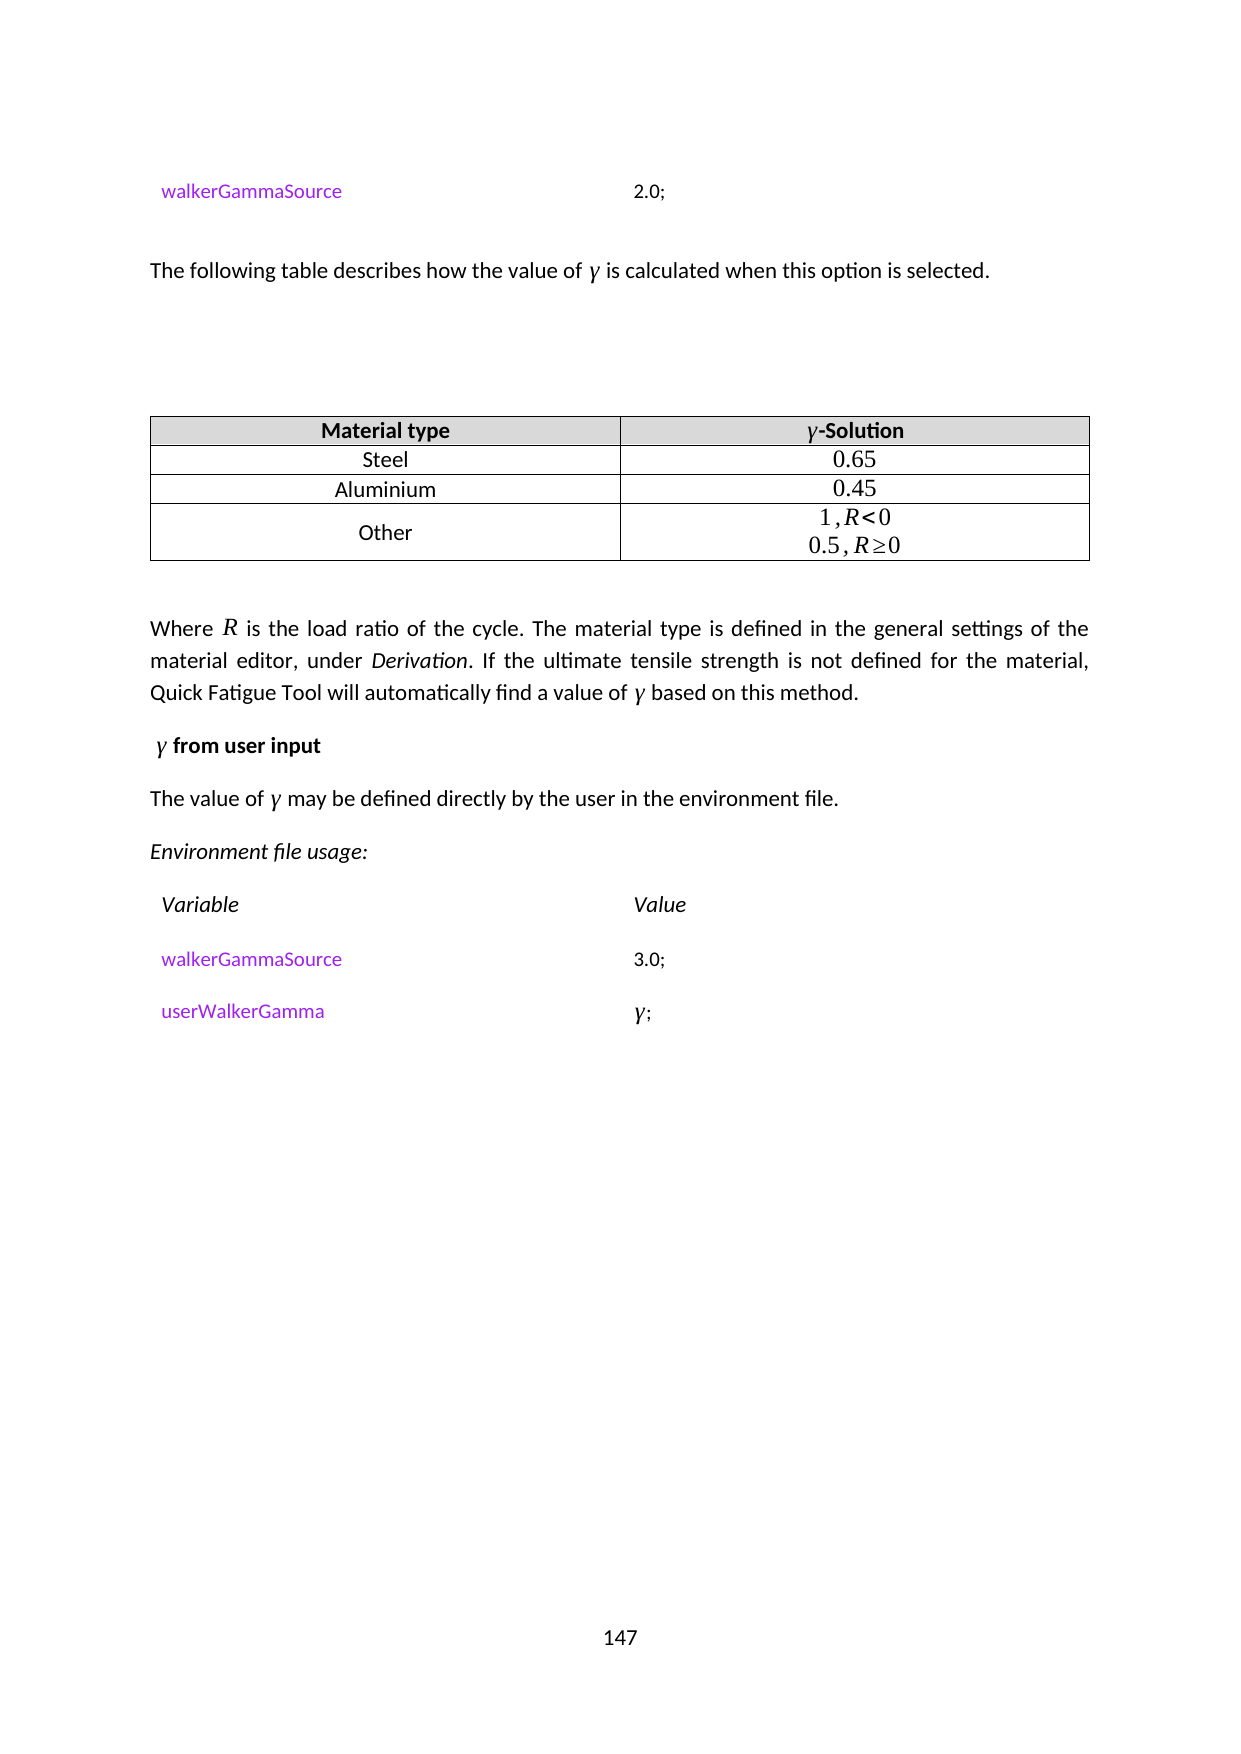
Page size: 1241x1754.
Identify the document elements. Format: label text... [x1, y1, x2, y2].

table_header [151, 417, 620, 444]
text Environment file usage: [150, 837, 1090, 865]
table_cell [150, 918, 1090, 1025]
text from user input [150, 731, 1090, 759]
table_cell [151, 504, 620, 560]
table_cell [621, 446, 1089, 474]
text Where is the load ratio of the cycle. The material type is defined in the general settings of the material editor, under Derivation. If the ultimate tensile strength is not defined for the material, Quick Fatigue Tool will automatically find a value of based on this method. [150, 614, 1090, 706]
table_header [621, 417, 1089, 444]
text The following table describes how the value of is calculated when this option is selected. [150, 256, 1090, 284]
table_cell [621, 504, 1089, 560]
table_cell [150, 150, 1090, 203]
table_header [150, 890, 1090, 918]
text The value of may be defined directly by the user in the environment file. [150, 784, 1090, 812]
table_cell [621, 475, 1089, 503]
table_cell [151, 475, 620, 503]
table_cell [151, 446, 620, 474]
